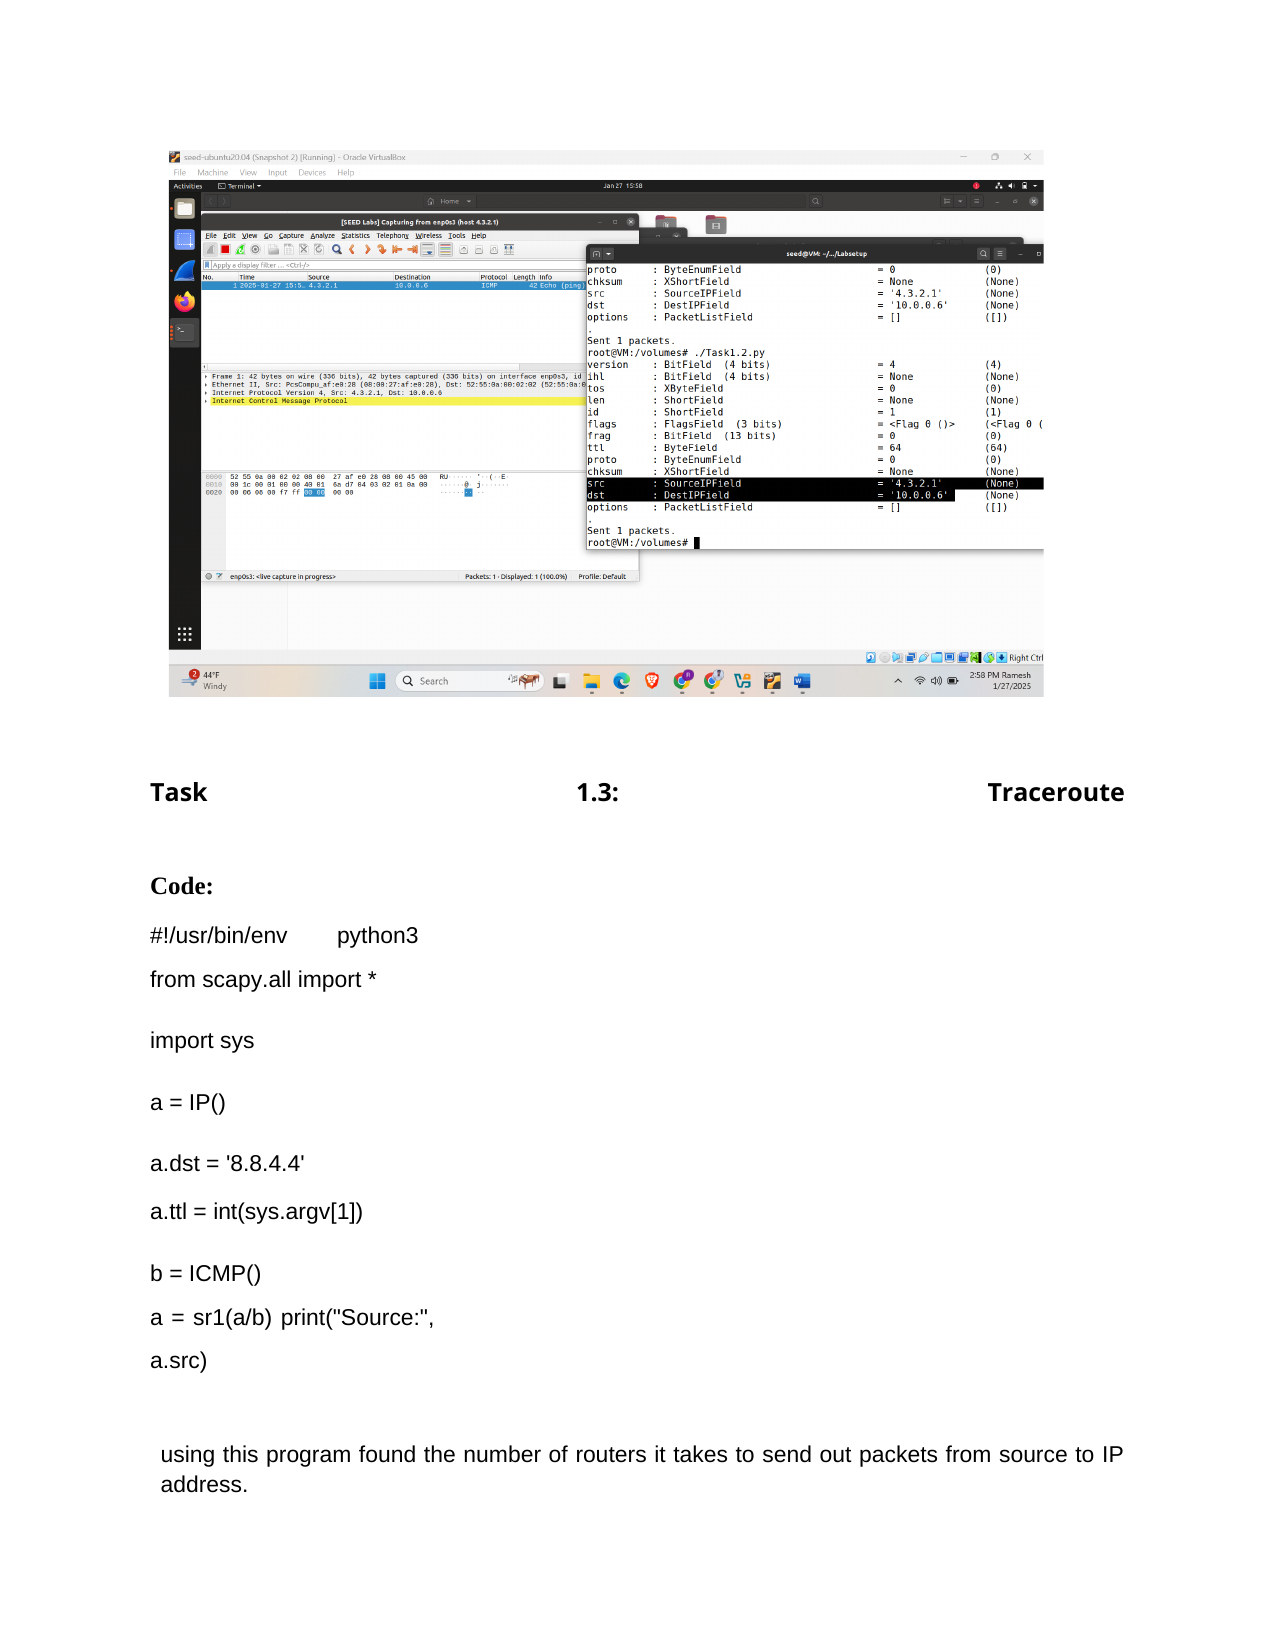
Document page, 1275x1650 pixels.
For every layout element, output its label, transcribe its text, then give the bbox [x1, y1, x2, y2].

text b = ICMP() [150, 1260, 404, 1286]
text a.ttl = int(sys.argv[1]) [150, 1198, 404, 1225]
text Task 1.3: Traceroute [150, 775, 1125, 849]
text a = sr1(a/b) print("Source:", a.src) [150, 1304, 434, 1374]
text a.dst = '8.8.4.4' [150, 1150, 1125, 1176]
text Code: [150, 871, 1125, 899]
text import sys [150, 1027, 418, 1053]
text a = IP() [150, 1089, 418, 1115]
text using this program found the number of routers it takes to send out packets from source to IP address. [160, 1441, 1125, 1498]
text #!/usr/bin/env python3 from scapy.all import * [150, 922, 418, 992]
